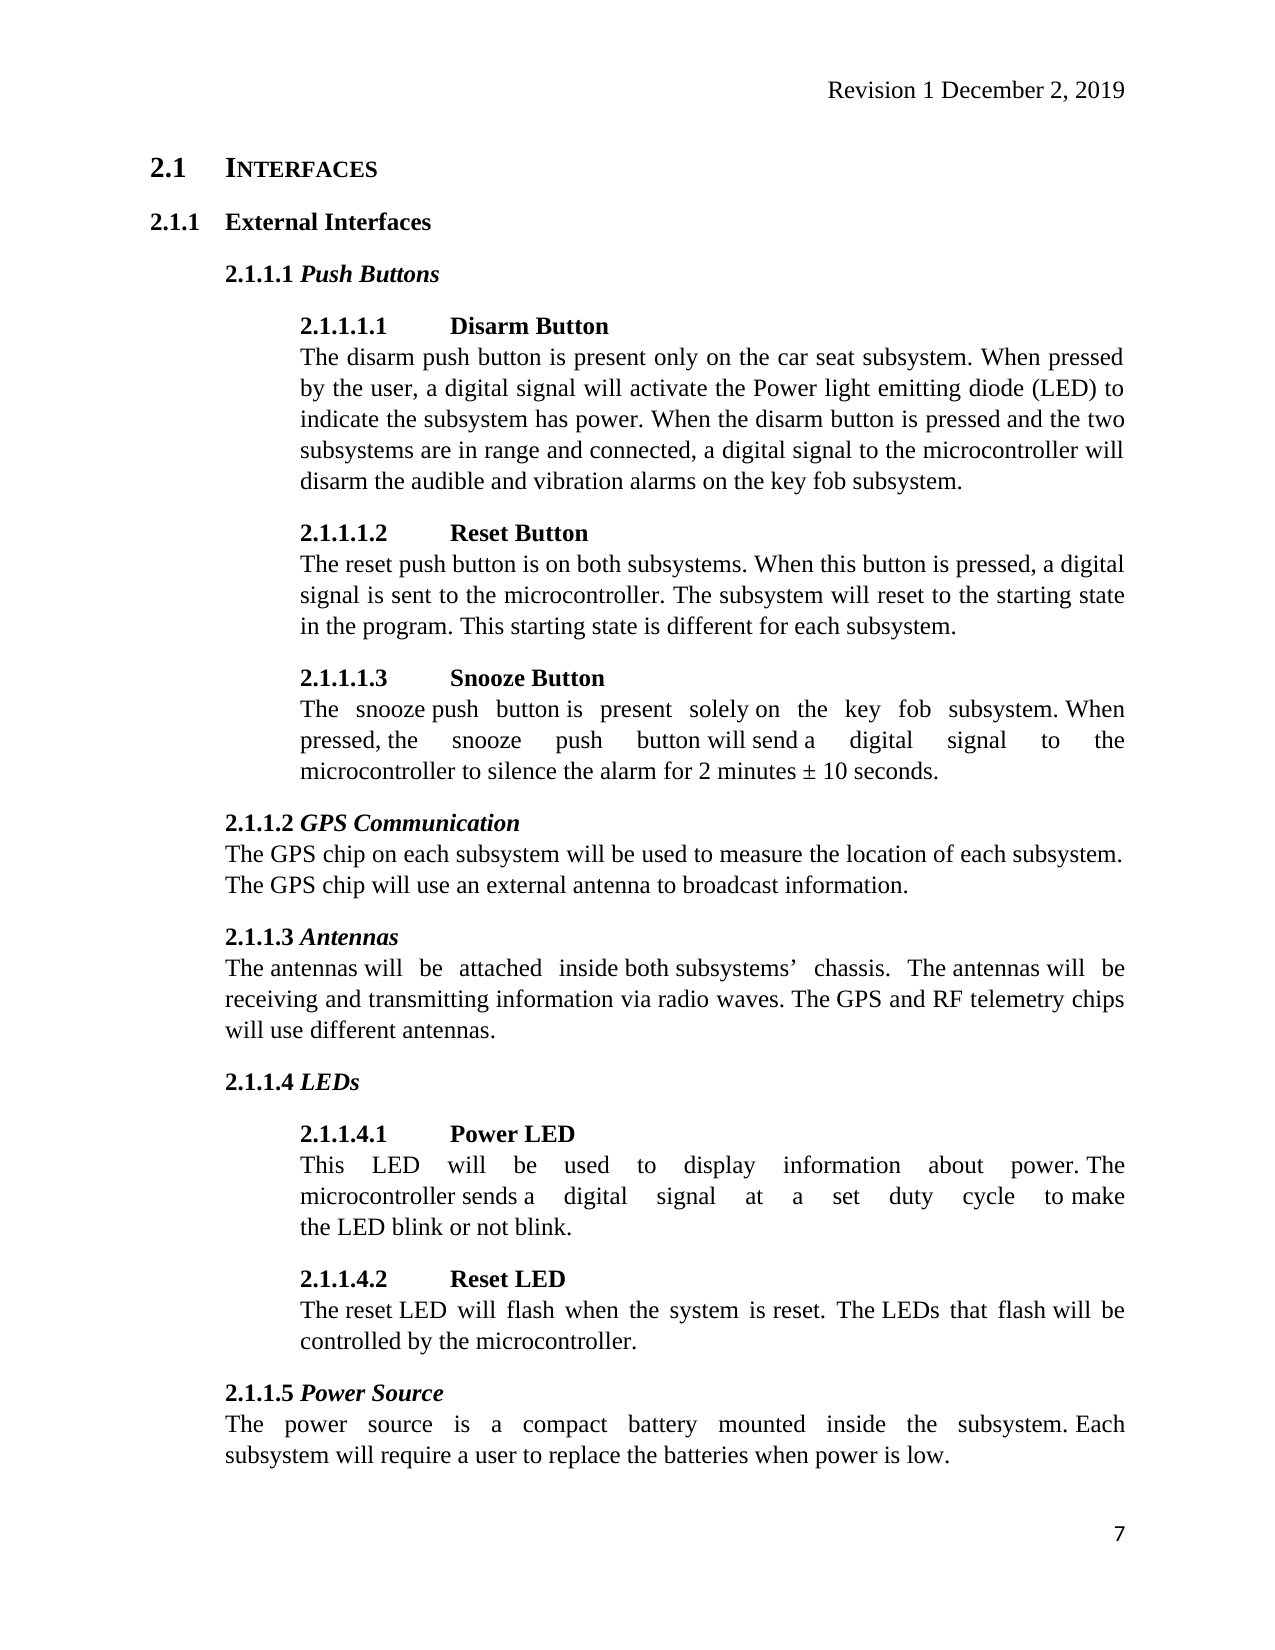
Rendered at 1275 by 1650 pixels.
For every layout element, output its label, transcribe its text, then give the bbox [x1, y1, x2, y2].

subtitle Power LED [300, 1119, 1125, 1147]
subtitle Antennas [225, 922, 1125, 951]
subtitle GPS Communication [225, 808, 1125, 837]
subtitle Reset Button [300, 518, 1125, 547]
text The antennas will be attached inside both subsystems’ chassis. The antennas will be receiving and transmitting information via radio waves. The GPS and RF telemetry chips will use different antennas. [225, 953, 1125, 1044]
text The reset push button is on both subsystems. When this button is pressed, a digital signal is sent to the microcontroller. The subsystem will reset to the starting state in the program. This starting state is different for each subsystem. [300, 549, 1125, 640]
text The disarm push button is present only on the car seat subsystem. When pressed by the user, a digital signal will activate the Power light emitting diode (LED) to indicate the subsystem has power. When the disarm button is pressed and the two subsystems are in range and connected, a digital signal to the microcontroller will disarm the audible and vibration alarms on the key fob subsystem. [300, 342, 1125, 495]
text The GPS chip on each subsystem will be used to measure the location of each subsystem. The GPS chip will use an external antenna to broadcast information. [225, 839, 1125, 899]
subtitle LEDs [225, 1067, 1125, 1096]
subtitle Power Source [225, 1378, 1125, 1406]
subtitle Push Buttons [225, 259, 1125, 288]
subtitle External Interfaces [150, 207, 1125, 236]
subtitle Disarm Button [300, 311, 1125, 339]
subtitle Reset LED [300, 1264, 1125, 1292]
text The reset LED will flash when the system is reset. The LEDs that flash will be controlled by the microcontroller. [300, 1295, 1125, 1354]
subtitle Interfaces [150, 150, 1125, 183]
text This LED will be used to display information about power. The microcontroller sends a digital signal at a set duty cycle to make the LED blink or not blink. [300, 1150, 1125, 1241]
text The power source is a compact battery mounted inside the subsystem. Each subsystem will require a user to replace the batteries when power is low. [225, 1409, 1125, 1468]
subtitle Snooze Button [300, 663, 1125, 692]
text The snooze push button is present solely on the key fob subsystem. When pressed, the snooze push button will send a digital signal to the microcontroller to silence the alarm for 2 minutes ± 10 seconds. [300, 694, 1125, 785]
